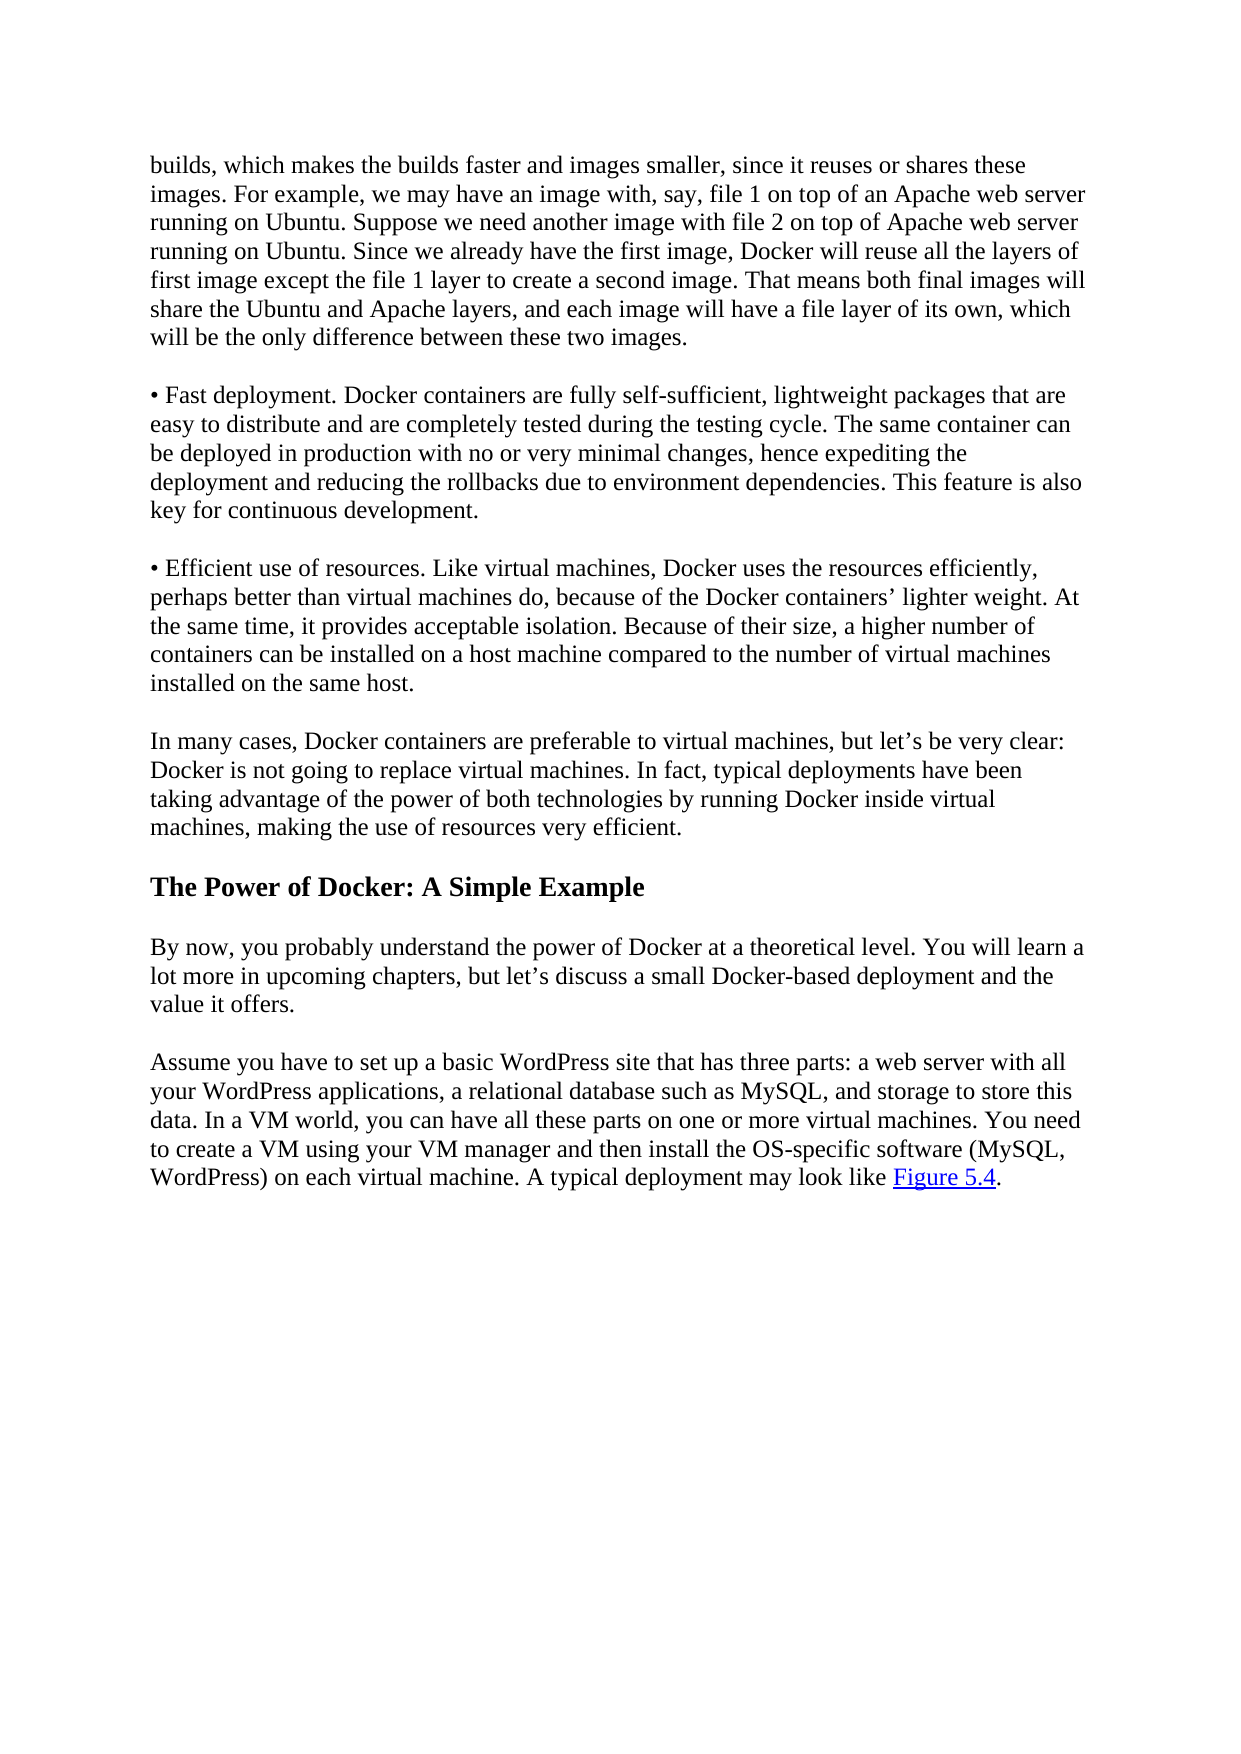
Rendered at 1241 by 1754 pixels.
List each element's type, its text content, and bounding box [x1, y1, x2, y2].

text By now, you probably understand the power of Docker at a theoretical level. You will learn a lot more in upcoming chapters, but let’s discuss a small Docker-based deployment and the value it offers. [150, 932, 1090, 1018]
subtitle The Power of Docker: A Simple Example [150, 870, 1090, 903]
text • Fast deployment. Docker containers are fully self-sufficient, lightweight packages that are easy to distribute and are completely tested during the testing cycle. The same container can be deployed in production with no or very minimal changes, hence expediting the deployment and reducing the rollbacks due to environment dependencies. This feature is also key for continuous development. [150, 380, 1090, 524]
text In many cases, Docker containers are preferable to virtual machines, but let’s be very clear: Docker is not going to replace virtual machines. In fact, typical deployments have been taking advantage of the power of both technologies by running Docker inside virtual machines, making the use of resources very efficient. [150, 726, 1090, 841]
text Assume you have to set up a basic WordPress site that has three parts: a web server with all your WordPress applications, a relational database such as MySQL, and storage to store this data. In a VM world, you can have all these parts on one or more virtual machines. You need to create a VM using your VM manager and then install the OS-specific software (MySQL, WordPress) on each virtual machine. A typical deployment may look like Figure 5.4. [150, 1047, 1090, 1191]
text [150, 150, 1090, 351]
text • Efficient use of resources. Like virtual machines, Docker uses the resources efficiently, perhaps better than virtual machines do, because of the Docker containers’ lighter weight. At the same time, it provides acceptable isolation. Because of their size, a higher number of containers can be installed on a host machine compared to the number of virtual machines installed on the same host. [150, 553, 1090, 697]
